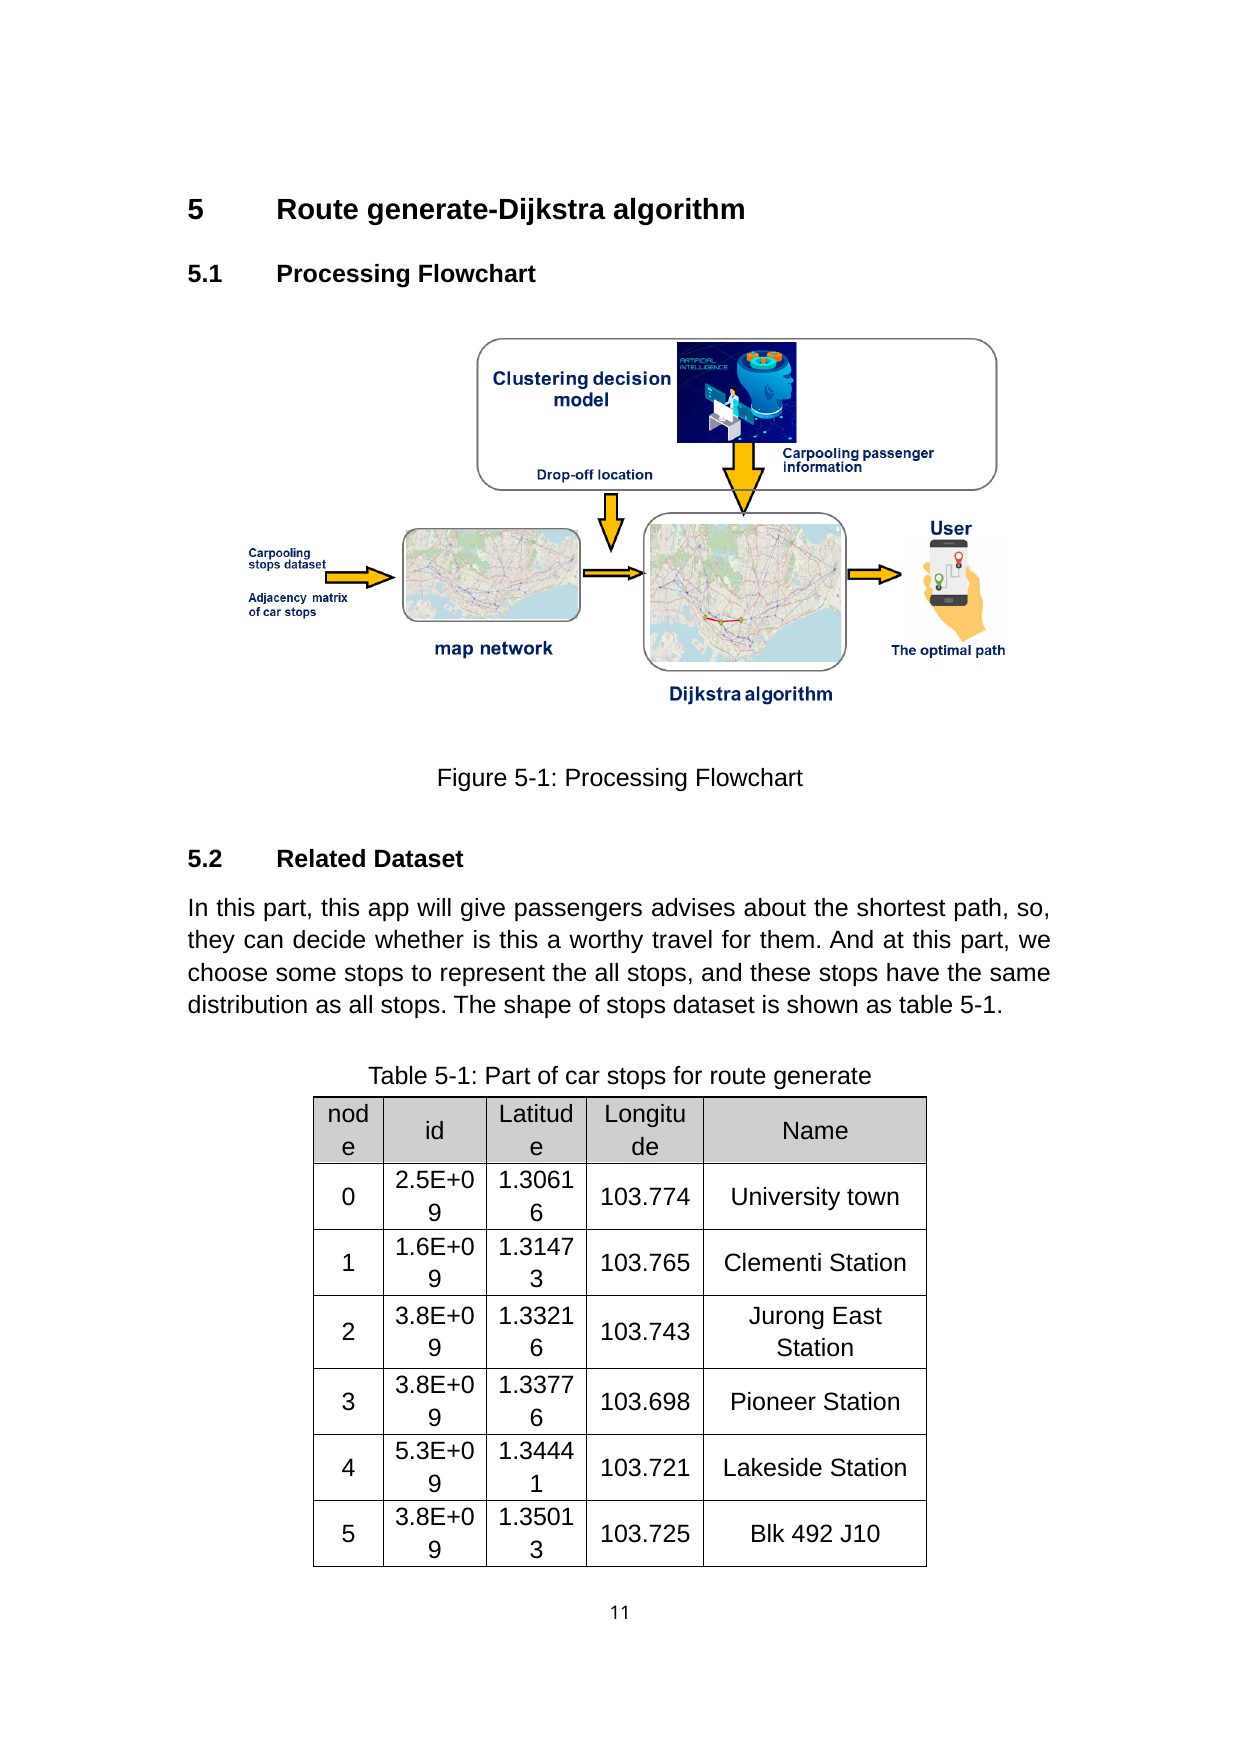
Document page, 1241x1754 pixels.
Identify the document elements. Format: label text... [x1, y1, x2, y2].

table_cell 3.8E+09 [384, 1296, 486, 1367]
table_cell 2.5E+09 [384, 1164, 486, 1228]
table_cell 1.30616 [487, 1164, 586, 1228]
table_cell University town [704, 1164, 926, 1228]
table_cell 5.3E+09 [384, 1435, 486, 1499]
table_cell 103.774 [587, 1164, 703, 1228]
table_cell 1.35013 [487, 1501, 586, 1566]
text Figure 5-1: Processing Flowchart [187, 761, 1053, 793]
table_cell 1.6E+09 [384, 1230, 486, 1294]
table_cell Lakeside Station [704, 1435, 926, 1499]
table_header Latitude [487, 1098, 586, 1162]
table_header node [314, 1098, 383, 1162]
table_cell 1.31473 [487, 1230, 586, 1294]
table_cell 103.765 [587, 1230, 703, 1294]
table_cell 3.8E+09 [384, 1501, 486, 1566]
table_cell Clementi Station [704, 1230, 926, 1294]
title Processing Flowchart [187, 257, 1053, 290]
text Table 5-1: Part of car stops for route generate [187, 1059, 1053, 1091]
table_header Name [704, 1098, 926, 1162]
table_cell 2 [314, 1296, 383, 1367]
table_cell 103.721 [587, 1435, 703, 1499]
table_cell 1.33776 [487, 1369, 586, 1433]
title Related Dataset [187, 842, 1053, 875]
table_cell 1.33216 [487, 1296, 586, 1367]
text In this part, this app will give passengers advises about the shortest path, so, they can decide whether is this a worthy travel for them. And at this part, we choose some stops to represent the all stops, and these stops have the same distribution as all stops. The shape of stops dataset is shown as table 5-1. [187, 891, 1053, 1021]
table_cell Pioneer Station [704, 1369, 926, 1433]
table_cell 103.725 [587, 1501, 703, 1566]
table_cell 3 [314, 1369, 383, 1433]
title Route generate-Dijkstra algorithm [187, 176, 1053, 241]
table_cell 3.8E+09 [384, 1369, 486, 1433]
table_cell 103.743 [587, 1296, 703, 1367]
table_header id [384, 1098, 486, 1162]
table_cell 5 [314, 1501, 383, 1566]
picture [243, 317, 1011, 750]
table_cell 0 [314, 1164, 383, 1228]
table_cell 1.34441 [487, 1435, 586, 1499]
table_cell 4 [314, 1435, 383, 1499]
table_cell 103.698 [587, 1369, 703, 1433]
table_cell Blk 492 J10 [704, 1501, 926, 1566]
table_cell 1 [314, 1230, 383, 1294]
table_header Longitude [587, 1098, 703, 1162]
table_cell Jurong East Station [704, 1296, 926, 1367]
